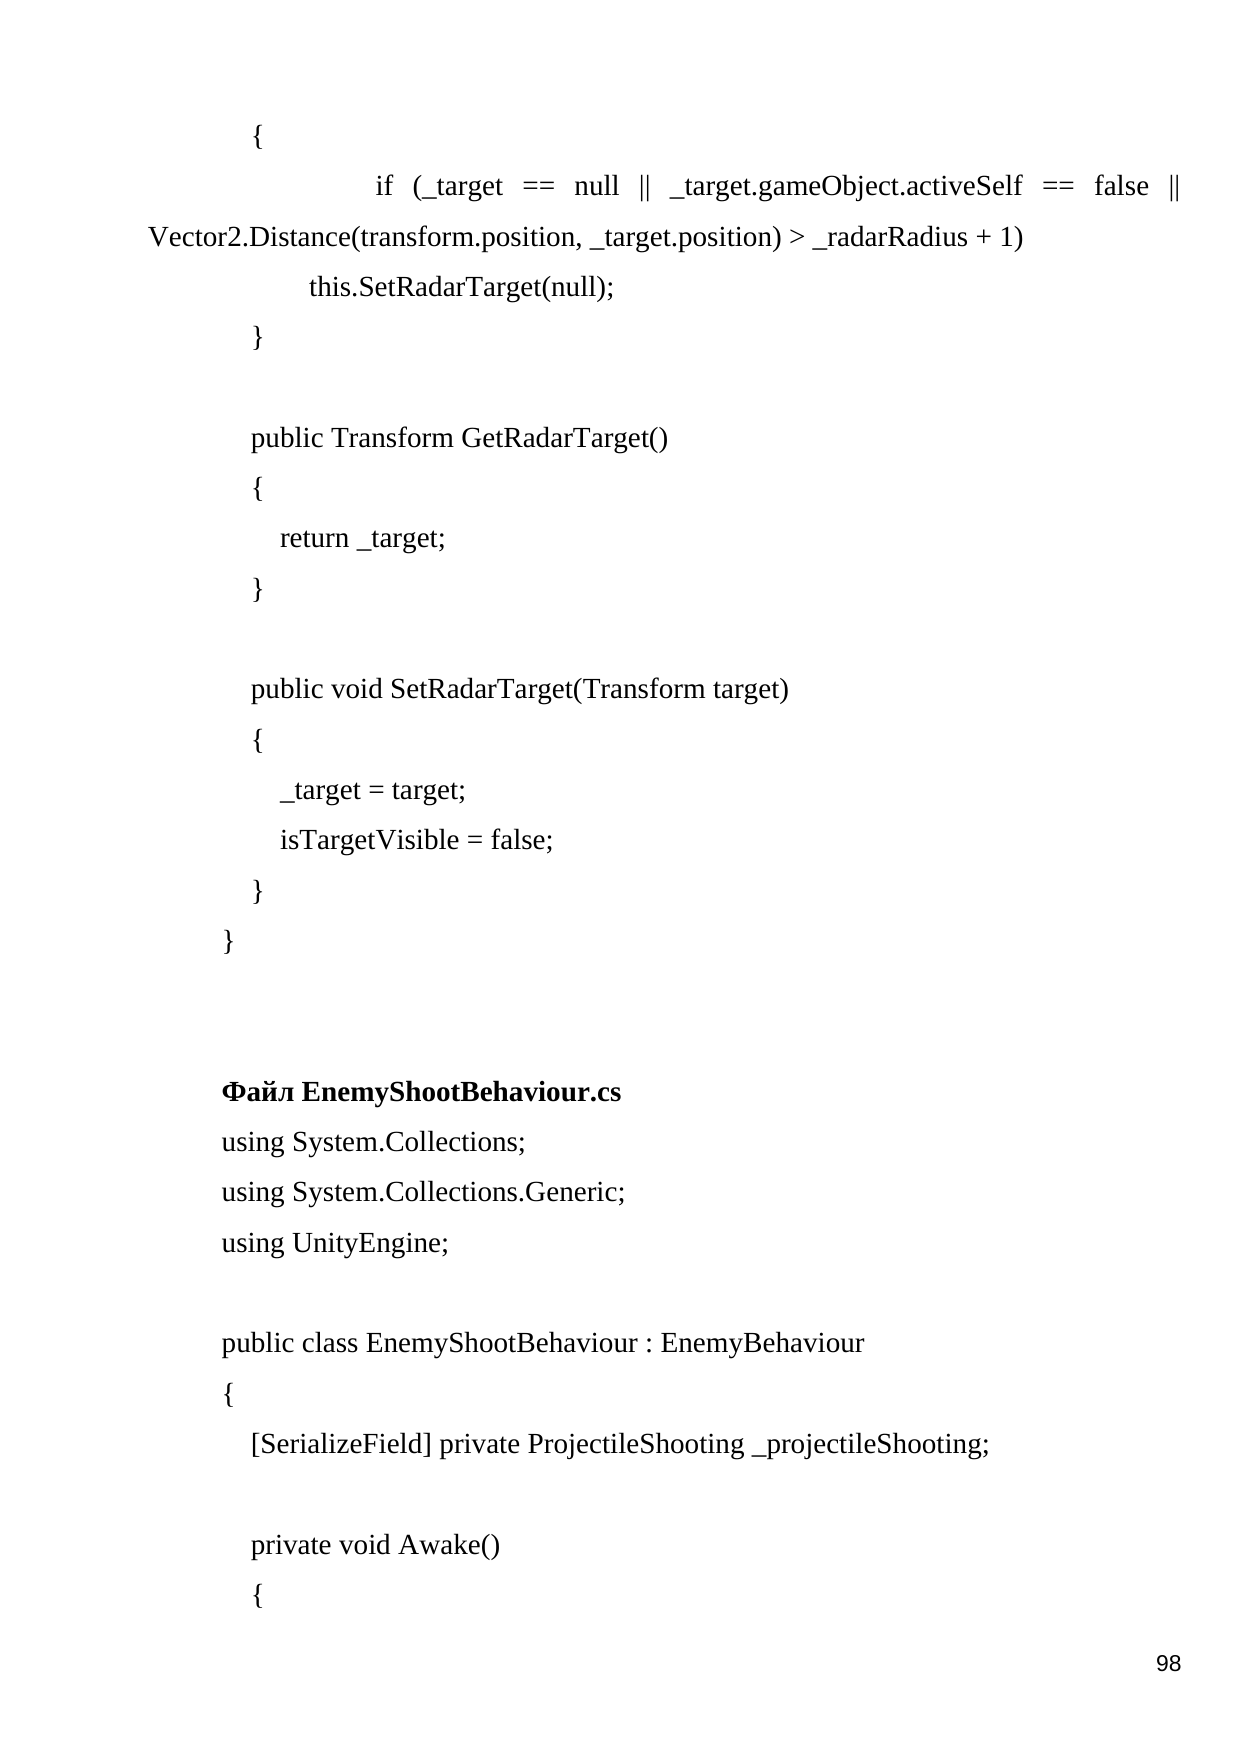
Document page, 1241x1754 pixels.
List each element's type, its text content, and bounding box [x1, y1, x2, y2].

text private void Awake() [148, 1527, 1181, 1560]
text using System.Collections.Generic; [148, 1174, 1181, 1208]
text isTargetVisible = false; [148, 822, 1181, 856]
text { [148, 1577, 1181, 1611]
text } [148, 319, 1181, 353]
text if (_target == null || _target.gameObject.activeSelf == false || Vector2.Distance(transform.position, _target.position) > _radarRadius + 1) [148, 168, 1181, 252]
text { [148, 470, 1181, 504]
text Файл EnemyShootBehaviour.cs [148, 1074, 1181, 1107]
text } [148, 873, 1181, 906]
text } [148, 923, 1181, 957]
text public Transform GetRadarTarget() [148, 420, 1181, 453]
text public class EnemyShootBehaviour : EnemyBehaviour [148, 1326, 1181, 1359]
text return _target; [148, 521, 1181, 554]
text } [148, 571, 1181, 604]
text { [148, 722, 1181, 755]
text using UnityEngine; [148, 1225, 1181, 1258]
text { [148, 1376, 1181, 1409]
text { [148, 118, 1181, 152]
text public void SetRadarTarget(Transform target) [148, 671, 1181, 705]
text this.SetRadarTarget(null); [148, 269, 1181, 302]
text [SerializeField] private ProjectileShooting _projectileShooting; [148, 1426, 1181, 1460]
text using System.Collections; [148, 1124, 1181, 1158]
text _target = target; [148, 772, 1181, 806]
